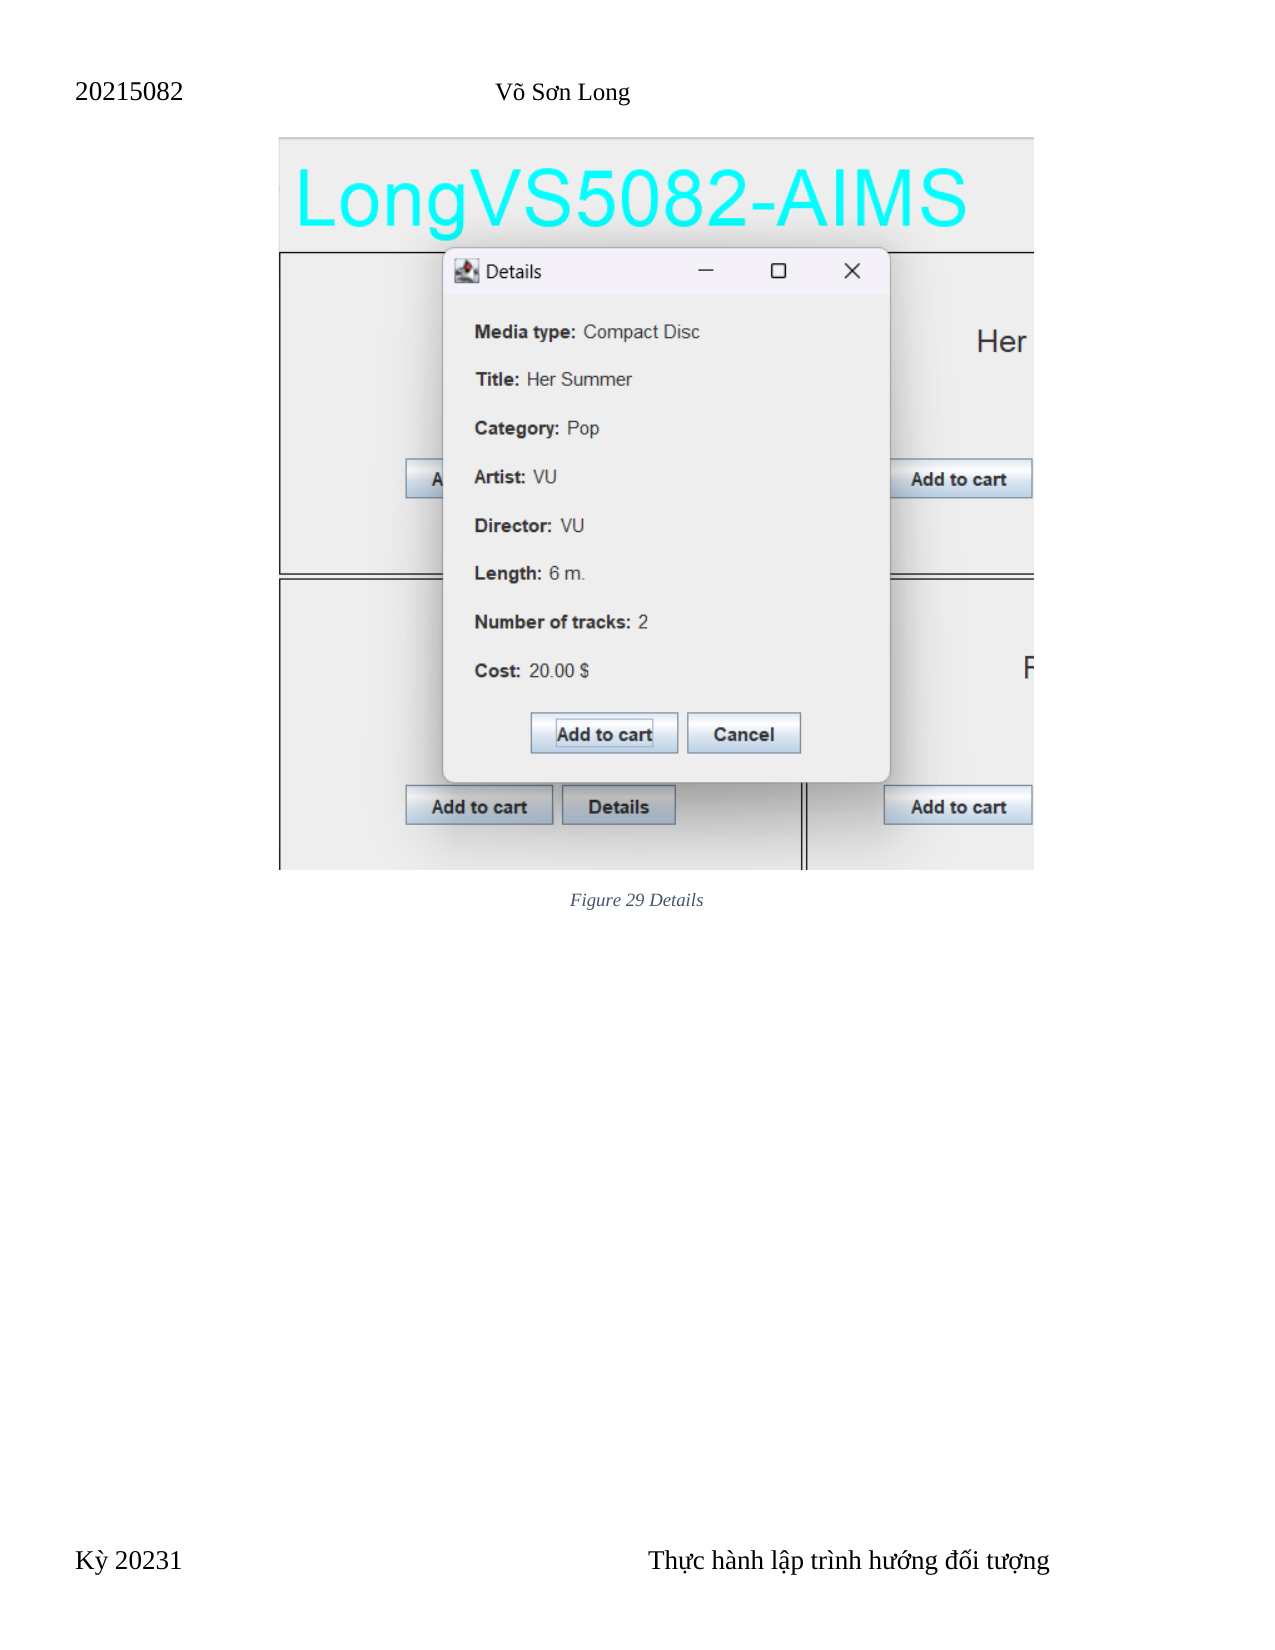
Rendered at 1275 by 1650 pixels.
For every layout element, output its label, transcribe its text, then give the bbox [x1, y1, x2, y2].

text Figure 29 Details [75, 889, 1200, 911]
picture [278, 137, 1034, 870]
